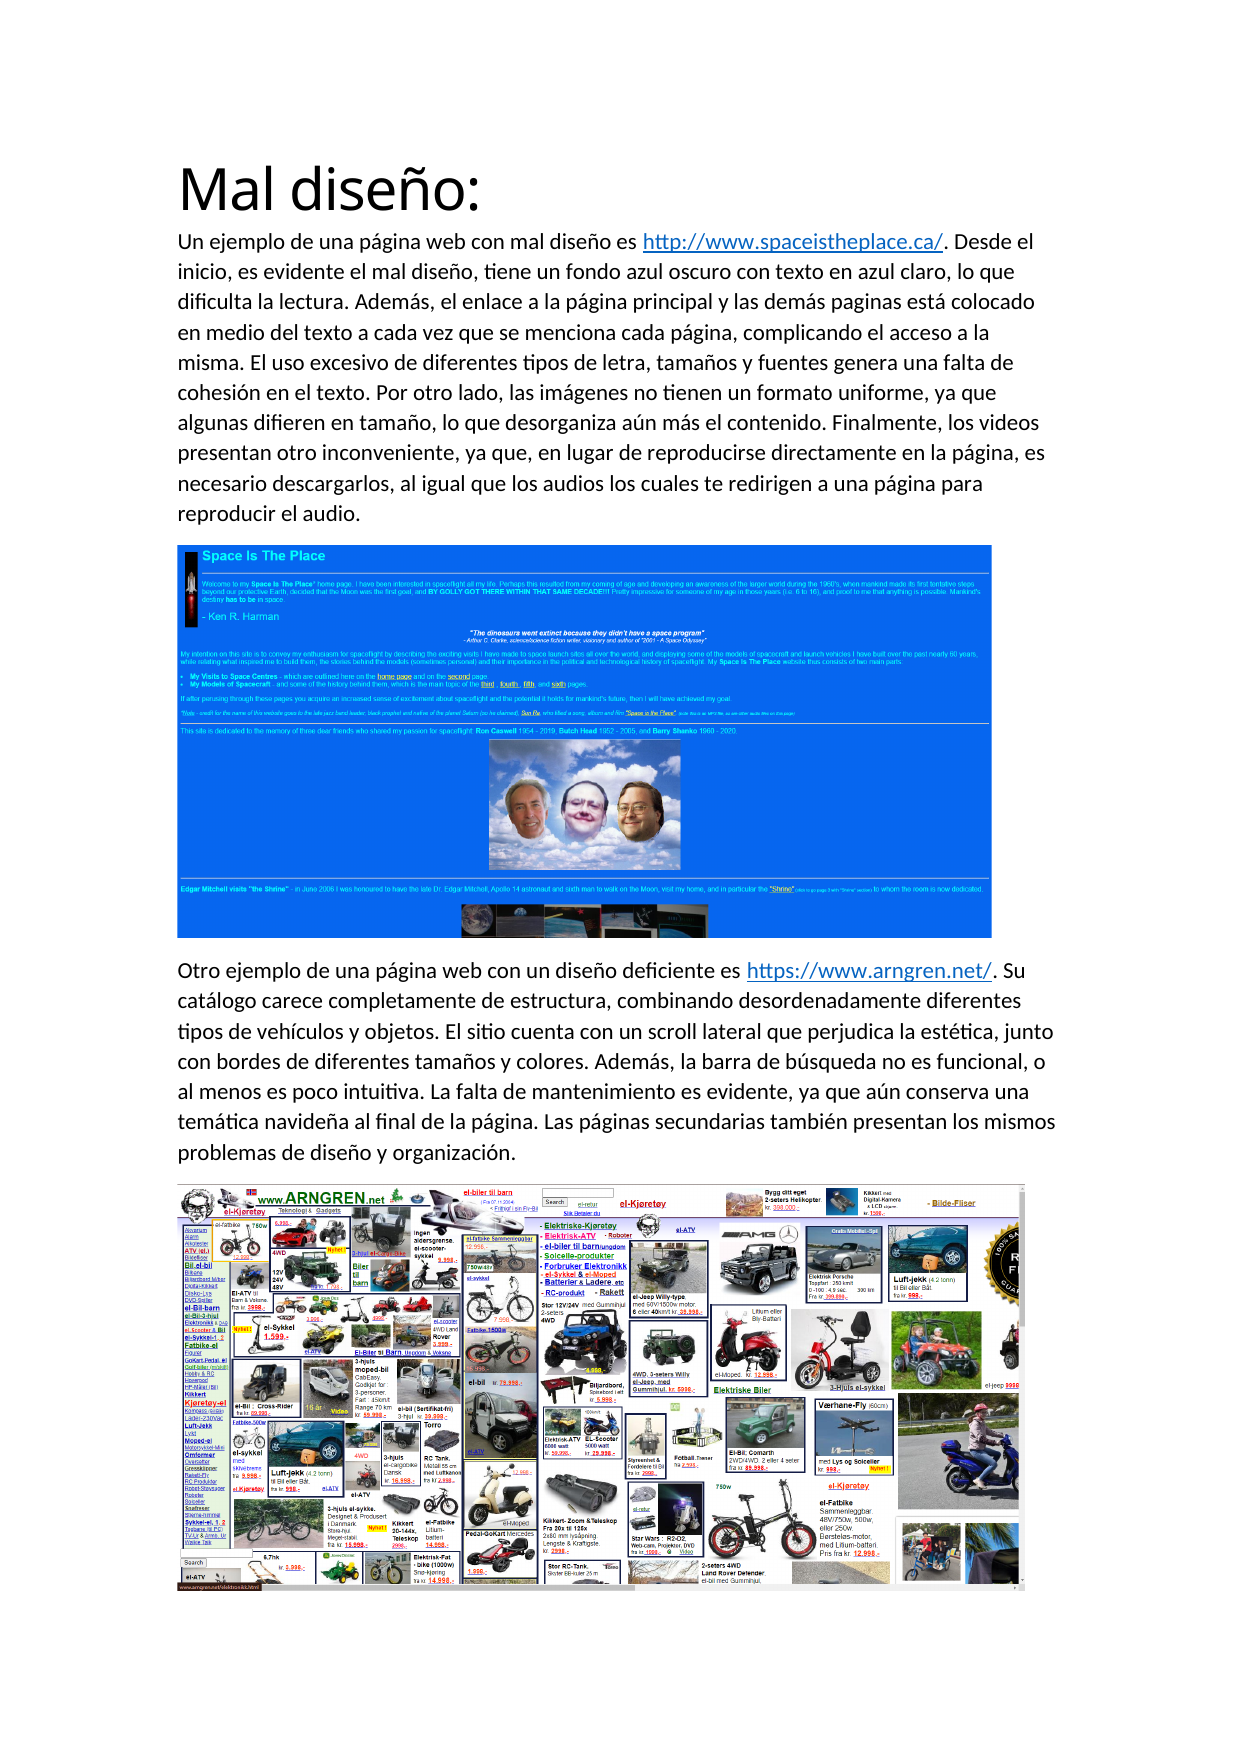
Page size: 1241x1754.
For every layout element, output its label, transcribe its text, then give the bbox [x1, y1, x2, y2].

text Un ejemplo de una página web con mal diseño es http://www.spaceistheplace.ca/. Desde el inicio, es evidente el mal diseño, tiene un fondo azul oscuro con texto en azul claro, lo que dificulta la lectura. Además, el enlace a la página principal y las demás paginas está colocado en medio del texto a cada vez que se menciona cada página, complicando el acceso a la misma. El uso excesivo de diferentes tipos de letra, tamaños y fuentes genera una falta de cohesión en el texto. Por otro lado, las imágenes no tienen un formato uniforme, ya que algunas difieren en tamaño, lo que desorganiza aún más el contenido. Finalmente, los videos presentan otro inconveniente, ya que, en lugar de reproducirse directamente en la página, es necesario descargarlos, al igual que los audios los cuales te redirigen a una página para reproducir el audio. [177, 227, 1063, 527]
picture [177, 545, 992, 938]
text Otro ejemplo de una página web con un diseño deficiente es https://www.arngren.net/. Su catálogo carece completamente de estructura, combinando desordenadamente diferentes tipos de vehículos y objetos. El sitio cuenta con un scroll lateral que perjudica la estética, junto con bordes de diferentes tamaños y colores. Además, la barra de búsqueda no es funcional, o al menos es poco intuitiva. La falta de mantenimiento es evidente, ya que aún conserva una temática navideña al final de la página. Las páginas secundarias también presentan los mismos problemas de diseño y organización. [177, 956, 1063, 1166]
title Mal diseño: [177, 148, 1063, 227]
picture [177, 1184, 1025, 1591]
